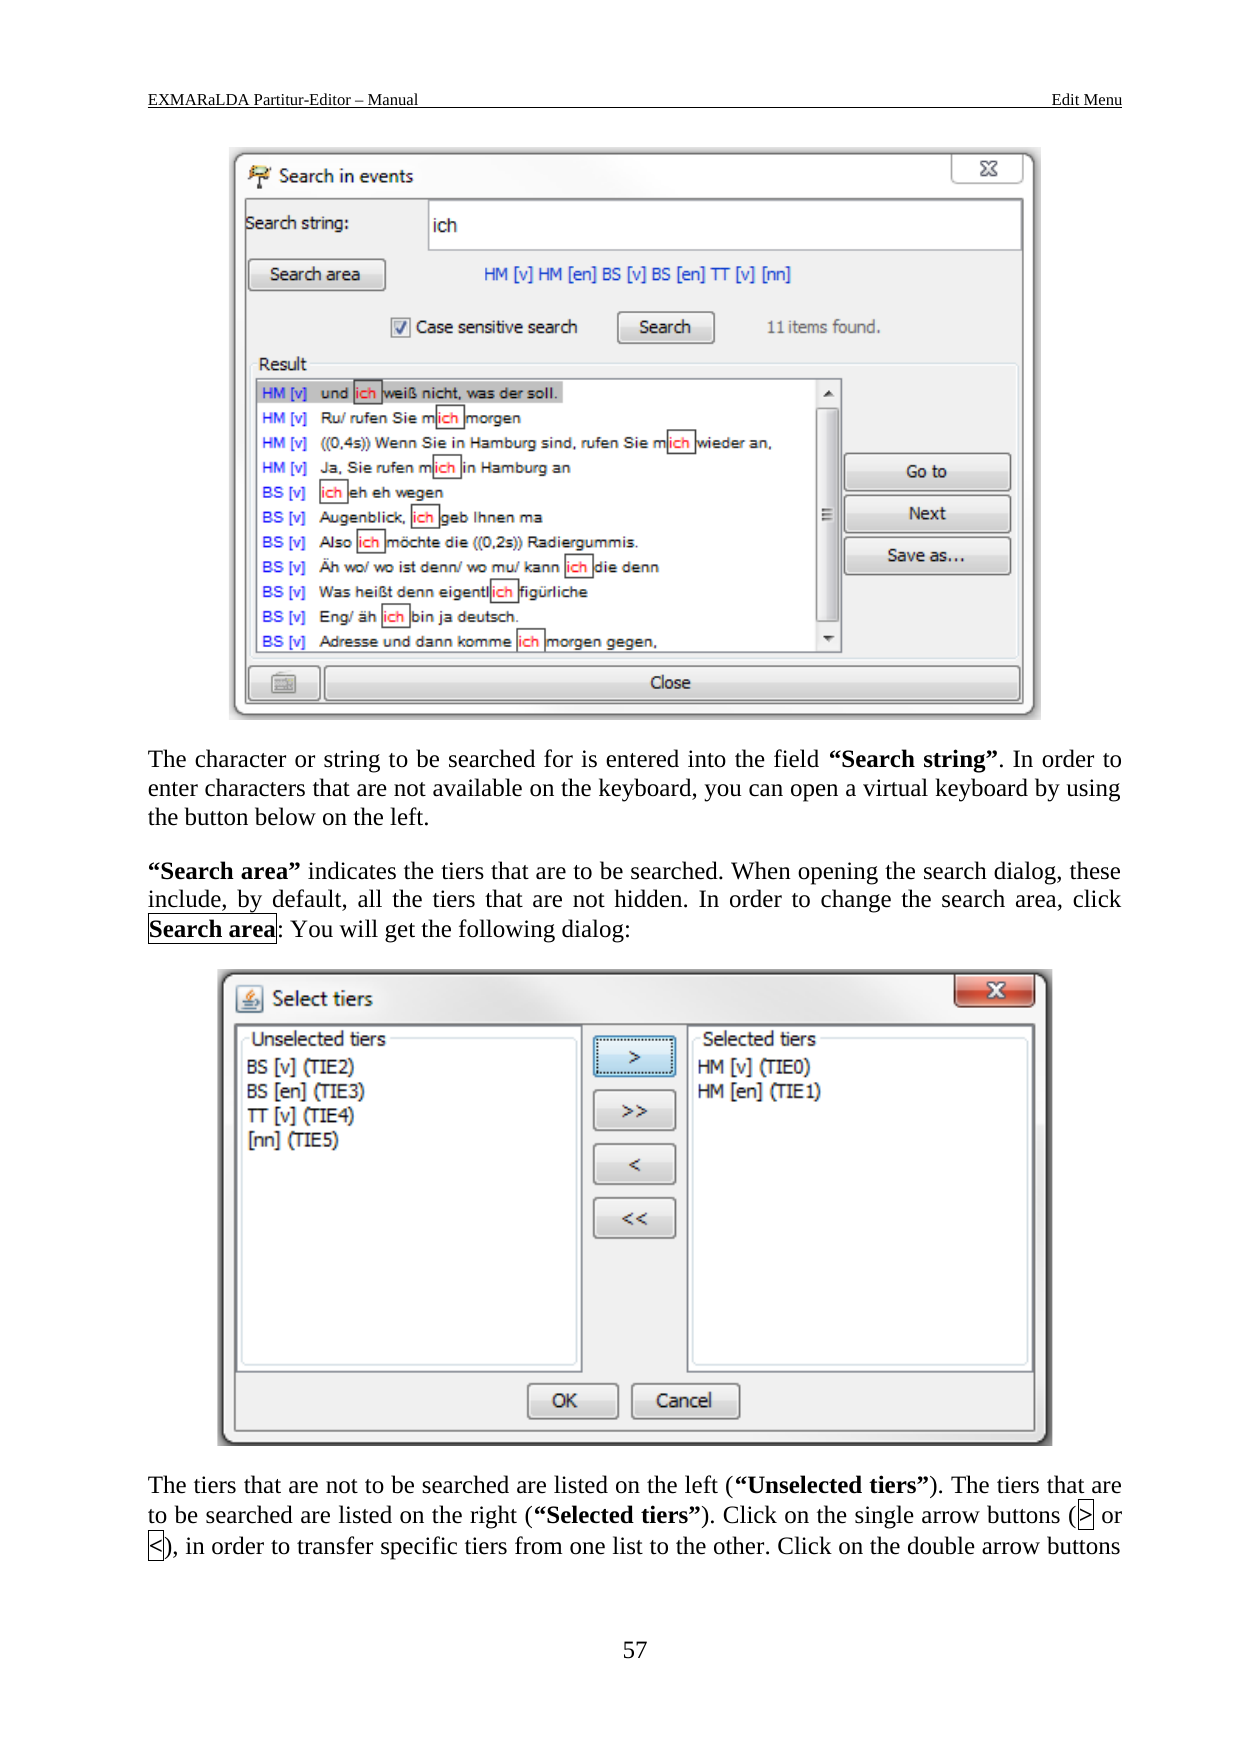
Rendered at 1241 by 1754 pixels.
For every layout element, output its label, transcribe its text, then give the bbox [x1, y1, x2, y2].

picture [217, 969, 1053, 1446]
text The character or string to be searched for is entered into the field “Search string”. In order to enter characters that are not available on the keyboard, you can open a virtual keyboard by using the button below on the left. [148, 744, 1122, 831]
picture [228, 147, 1041, 720]
text “Search area” indicates the tiers that are to be searched. When opening the search dialog, these include, by default, all the tiers that are not hidden. In order to change the search area, click Search area: You will get the following dialog: [148, 856, 1122, 944]
